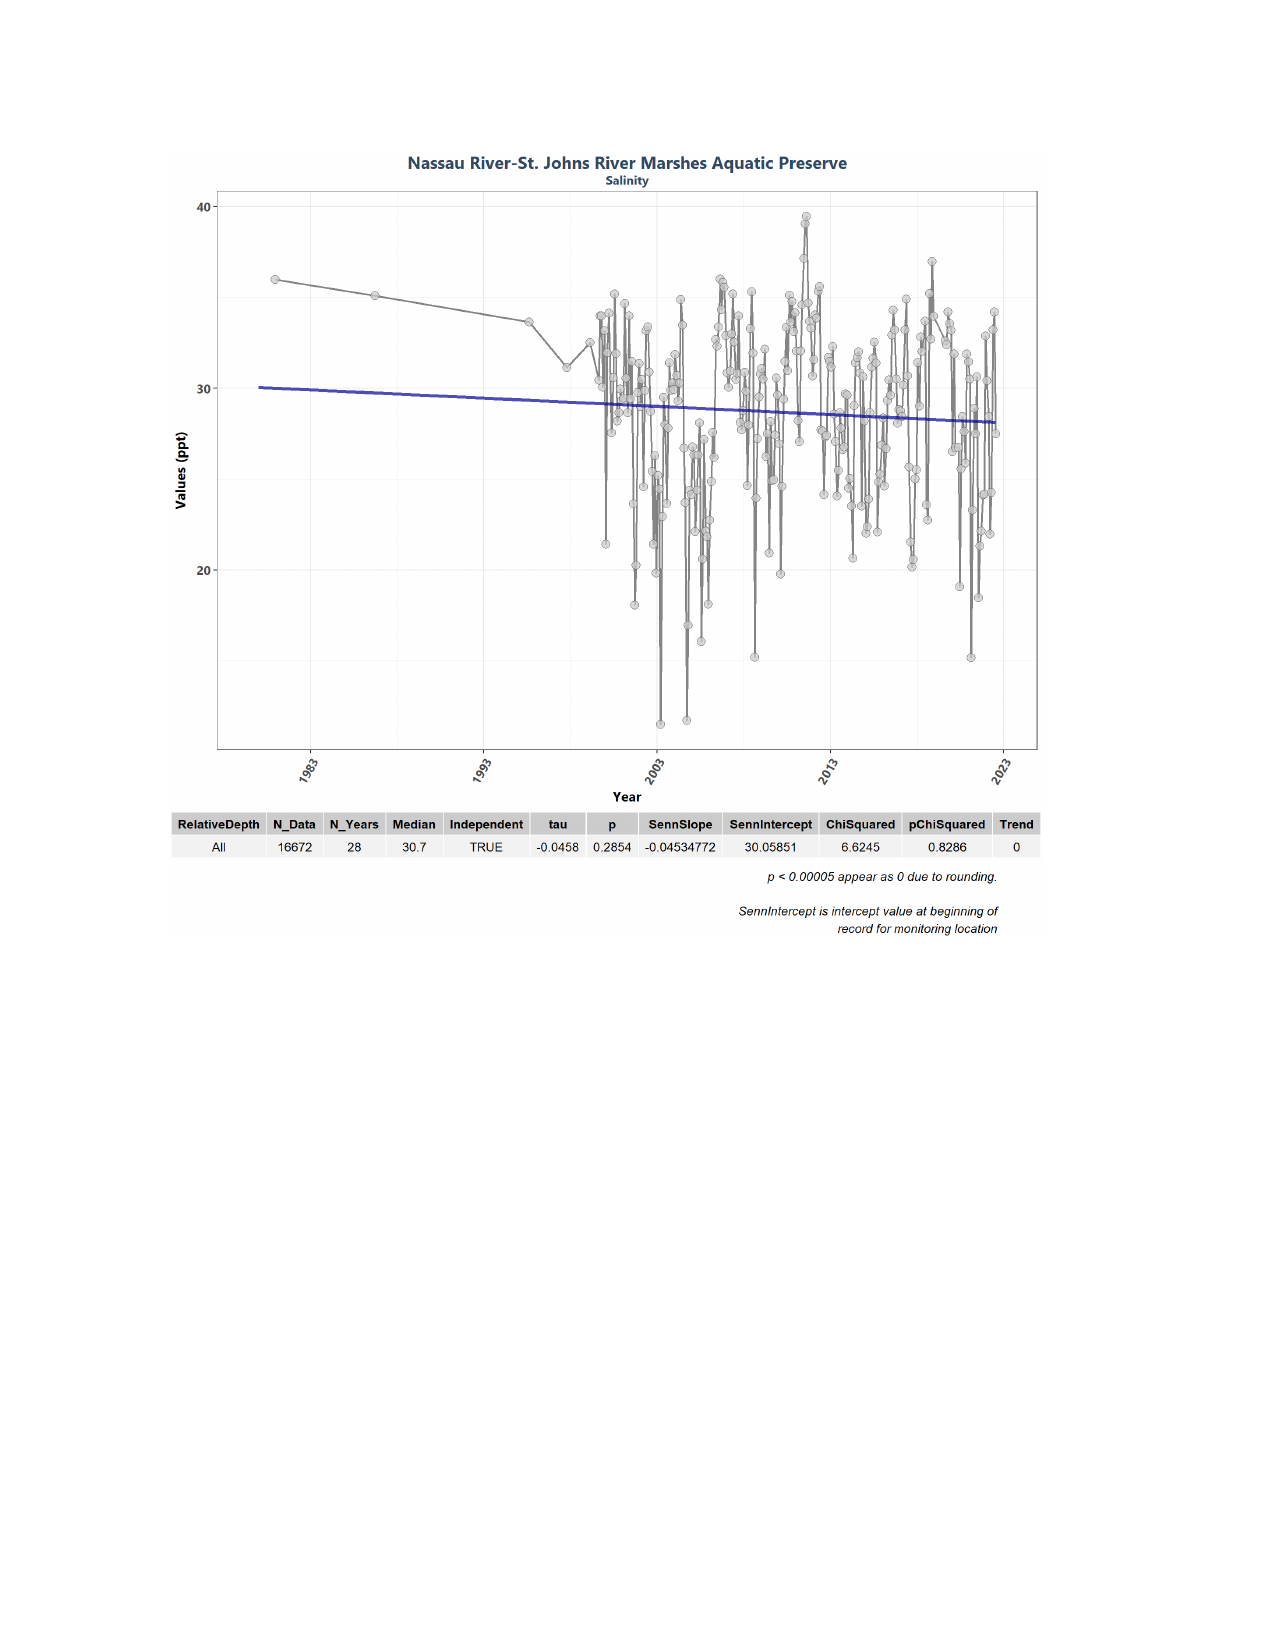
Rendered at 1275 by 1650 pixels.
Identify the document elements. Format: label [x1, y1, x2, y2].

picture [168, 150, 1044, 938]
